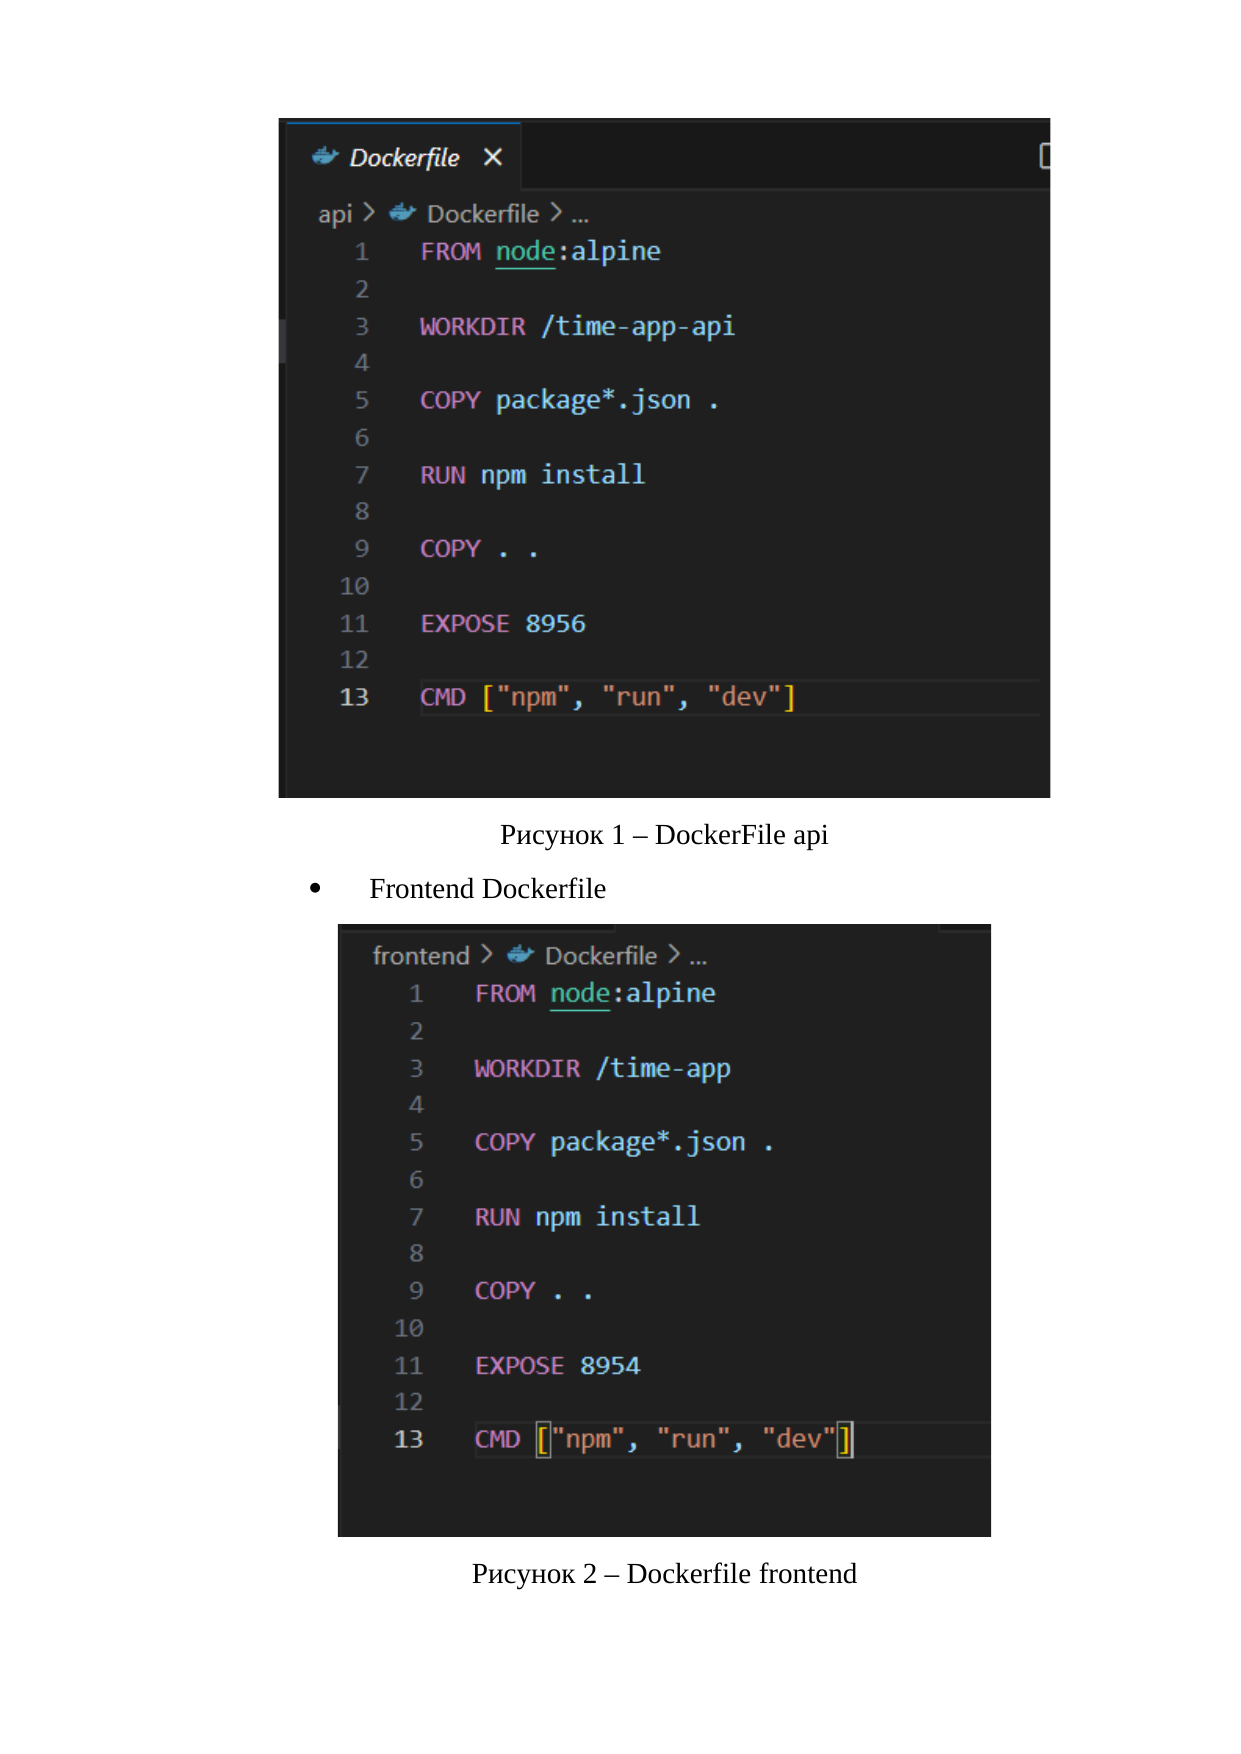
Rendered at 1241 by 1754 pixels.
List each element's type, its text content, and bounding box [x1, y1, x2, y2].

picture [278, 118, 1051, 798]
text Рисунок 2 – Dockerfile frontend [177, 1556, 1152, 1590]
text Рисунок 1 – DockerFile api [177, 817, 1152, 851]
list Frontend Dockerfile [310, 872, 1152, 905]
picture [337, 924, 992, 1537]
